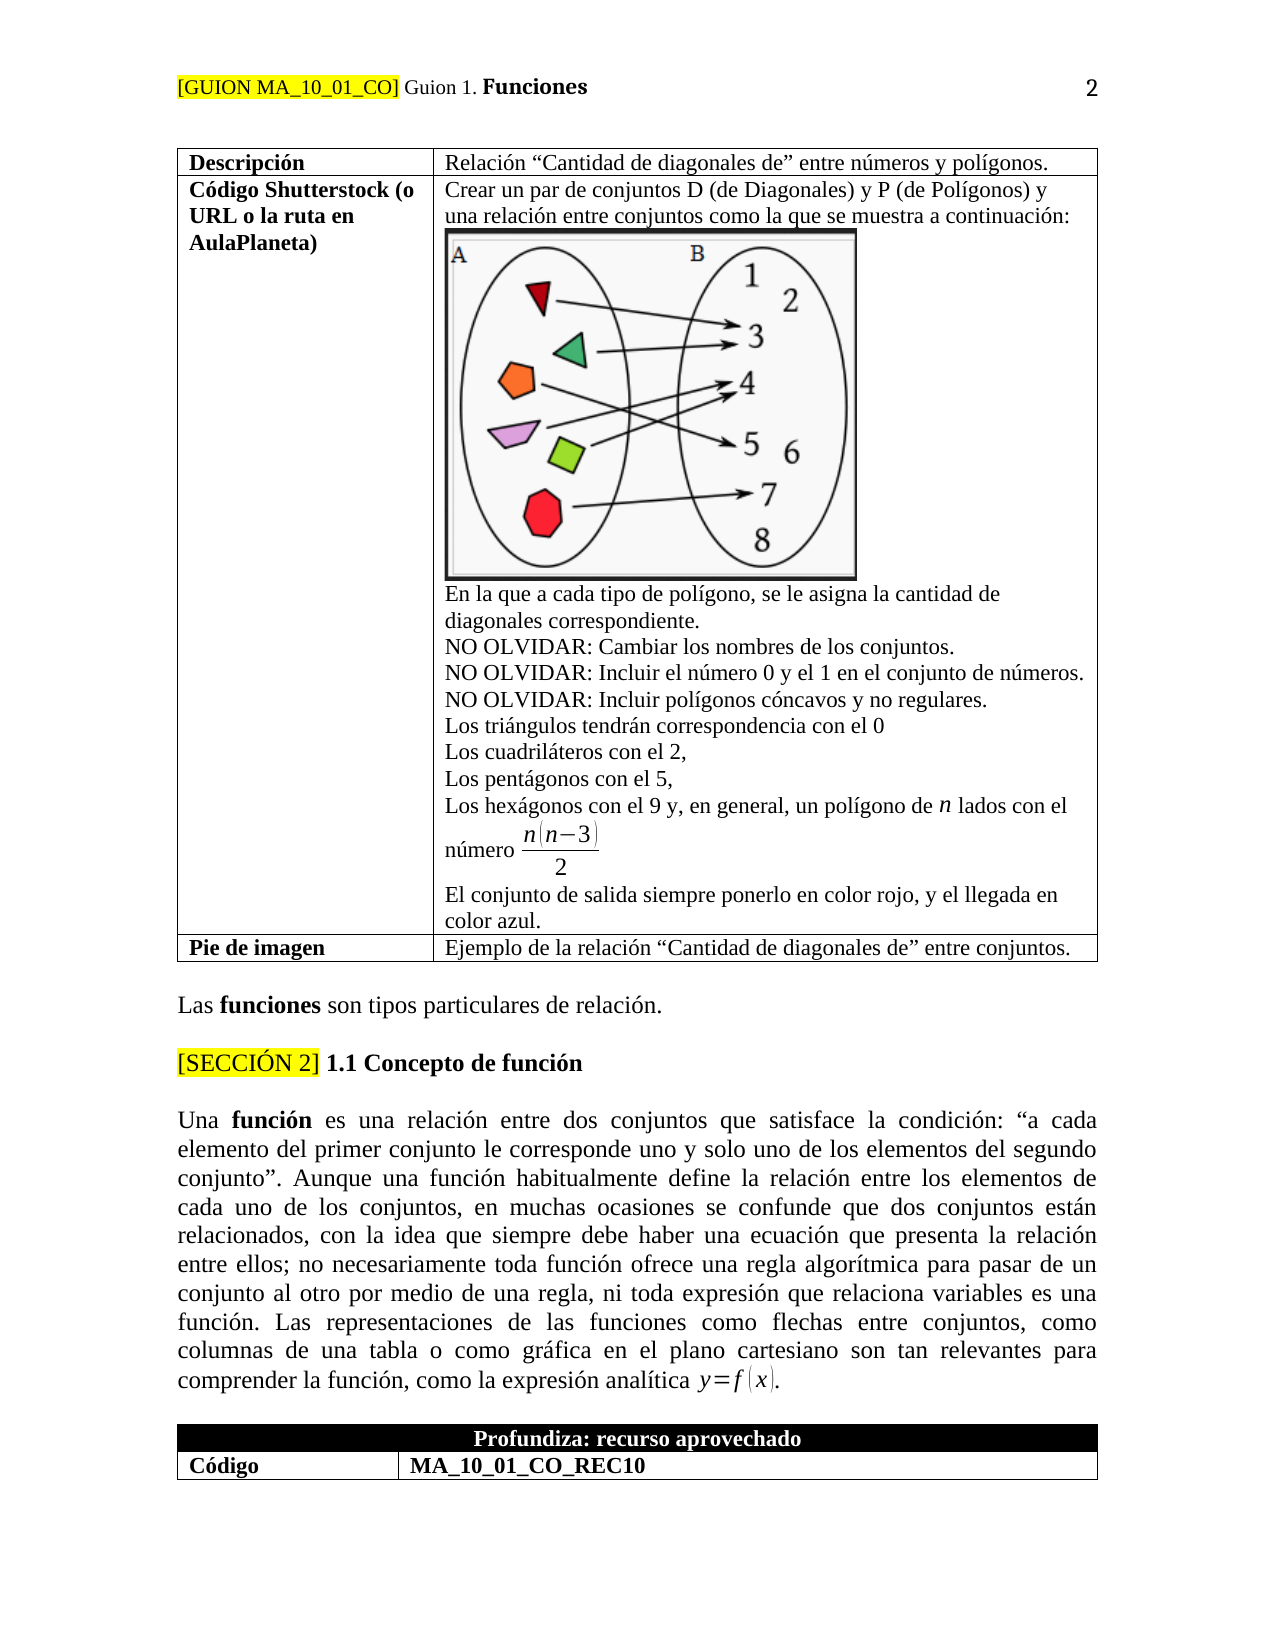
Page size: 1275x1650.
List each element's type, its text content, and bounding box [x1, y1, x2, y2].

table_header Profundiza: recurso aprovechado [178, 1425, 1097, 1451]
table_cell Descripción [178, 149, 433, 175]
text Las funciones son tipos particulares de relación. [177, 991, 1098, 1019]
table_cell MA_10_01_CO_REC10 [399, 1452, 1097, 1478]
text Una función es una relación entre dos conjuntos que satisface la condición: “a cada elemento del primer conjunto le corresponde uno y solo uno de los elementos del segundo conjunto”. Aunque una función habitualmente define la relación entre los elementos de cada uno de los conjuntos, en muchas ocasiones se confunde que dos conjuntos están relacionados, con la idea que siempre debe haber una ecuación que presenta la relación entre ellos; no necesariamente toda función ofrece una regla algorítmica para pasar de un conjunto al otro por medio de una regla, ni toda expresión que relaciona variables es una función. Las representaciones de las funciones como flechas entre conjuntos, como columnas de una tabla o como gráfica en el plano cartesiano son tan relevantes para comprender la función, como la expresión analítica . [177, 1106, 1098, 1395]
table_cell Ejemplo de la relación “Cantidad de diagonales de” entre conjuntos. [434, 935, 1097, 961]
table_cell Código [178, 1452, 398, 1478]
table_cell Pie de imagen [178, 935, 433, 961]
table_cell Crear un par de conjuntos D (de Diagonales) y P (de Polígonos) y una relación entre conjuntos como la que se muestra a continuación: En la que a cada tipo de polígono, se le asigna la cantidad de diagonales correspondiente. NO OLVIDAR: Cambiar los nombres de los conjuntos. NO OLVIDAR: Incluir el número 0 y el 1 en el conjunto de números. NO OLVIDAR: Incluir polígonos cóncavos y no regulares. Los triángulos tendrán correspondencia con el 0 Los cuadriláteros con el 2, Los pentágonos con el 5, Los hexágonos con el 9 y, en general, un polígono de lados con el número El conjunto de salida siempre ponerlo en color rojo, y el llegada en color azul. [434, 176, 1097, 933]
table_cell Relación “Cantidad de diagonales de” entre números y polígonos. [434, 149, 1097, 175]
picture [444, 228, 857, 581]
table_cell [178, 176, 433, 933]
text [SECCIÓN 2] 1.1 Concepto de función [319, 1048, 1098, 1077]
